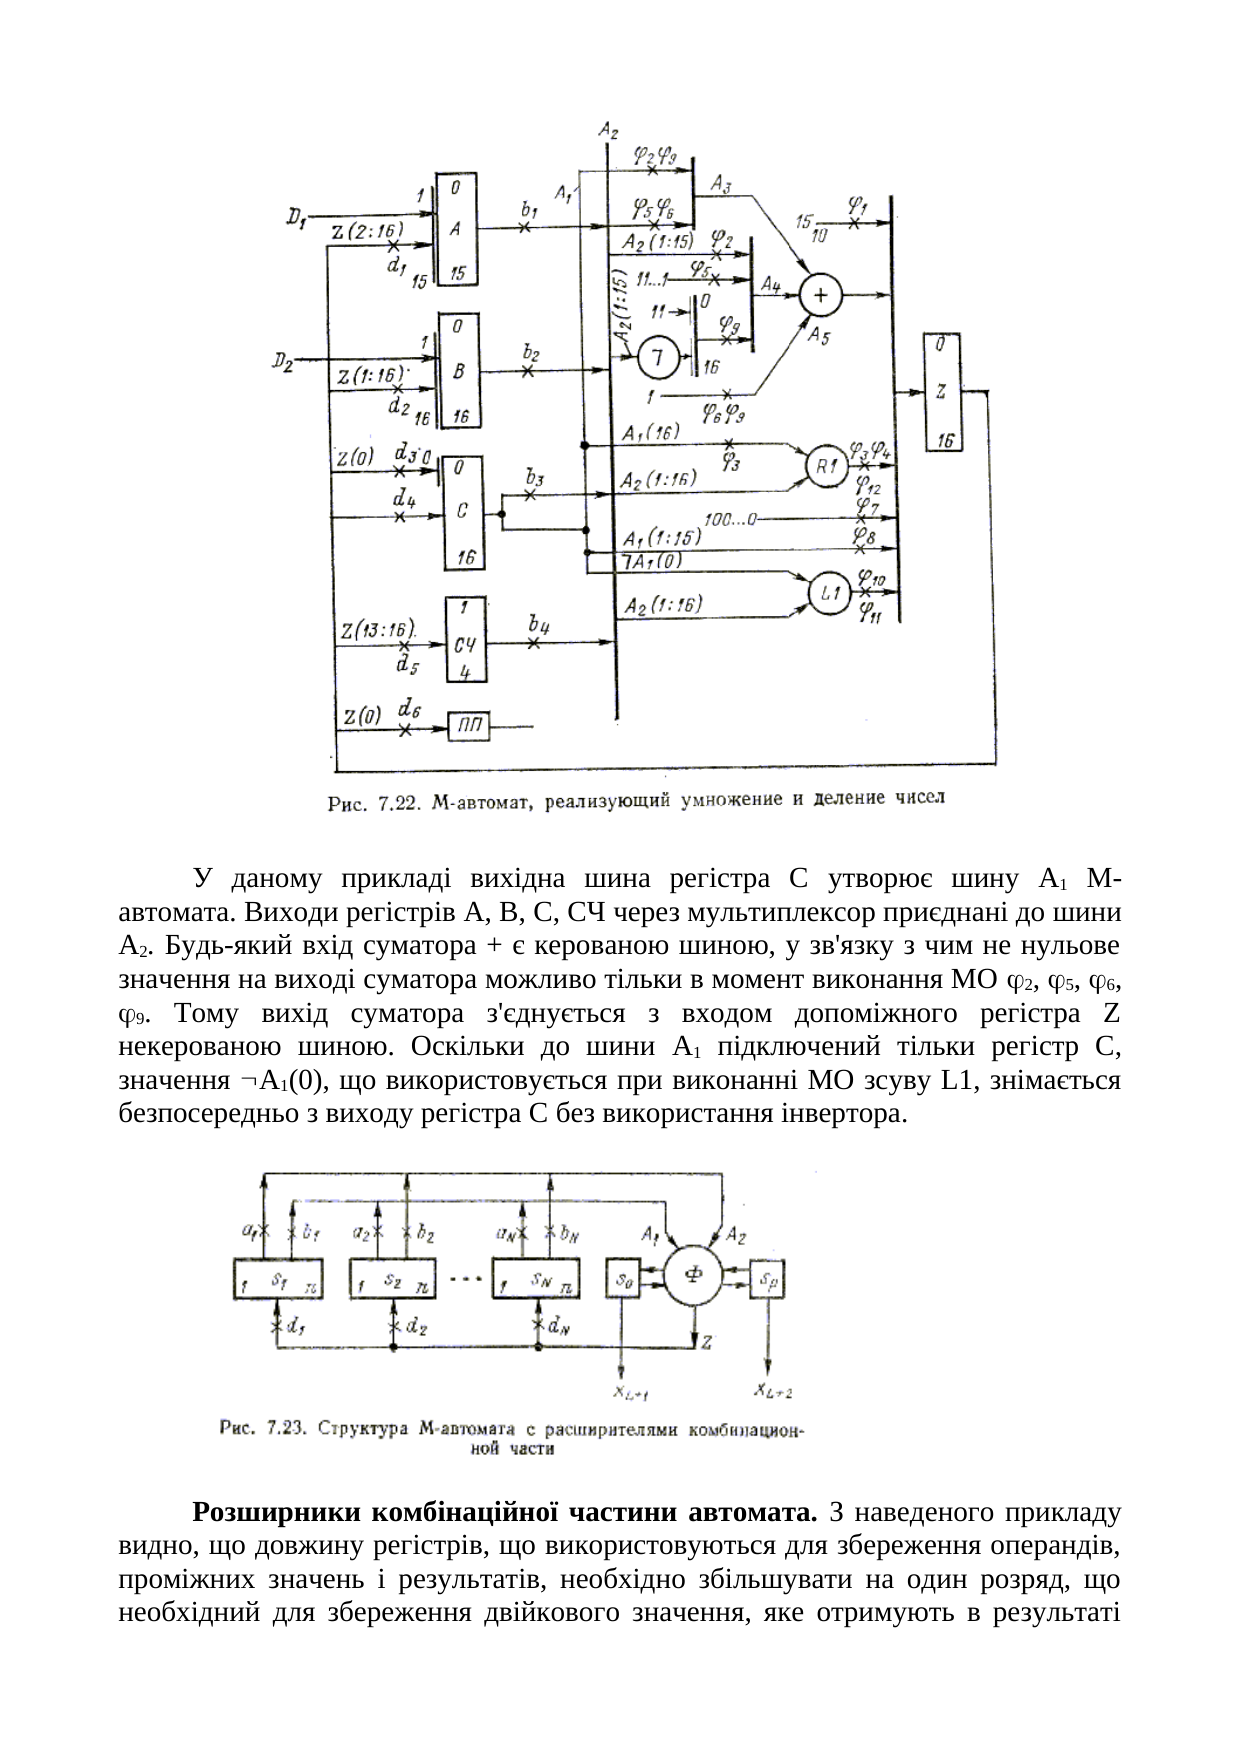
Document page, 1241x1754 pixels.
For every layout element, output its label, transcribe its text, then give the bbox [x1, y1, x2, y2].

picture [233, 118, 1007, 832]
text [118, 1494, 1122, 1628]
picture [192, 1162, 817, 1494]
text У даному прикладі вихідна шина регістра С утворює шину A1 М-автомата. Виходи регістрів А, В, С, СЧ через мультиплексор приєднані до шини A2. Будь-який вхід суматора + є керованою шиною, у зв'язку з чим не нульове значення на виході суматора можливо тільки в момент виконання МО 2, 5, 6, 9. Тому вихід суматора з'єднується з входом допоміжного регістра Z некерованою шиною. Оскільки до шини А1 підключений тільки регістр С, значення A1(0), що використовується при виконанні МО зсуву L1, знімається безпосередньо з виходу регістра С без використання інвертора. [118, 860, 1122, 1129]
